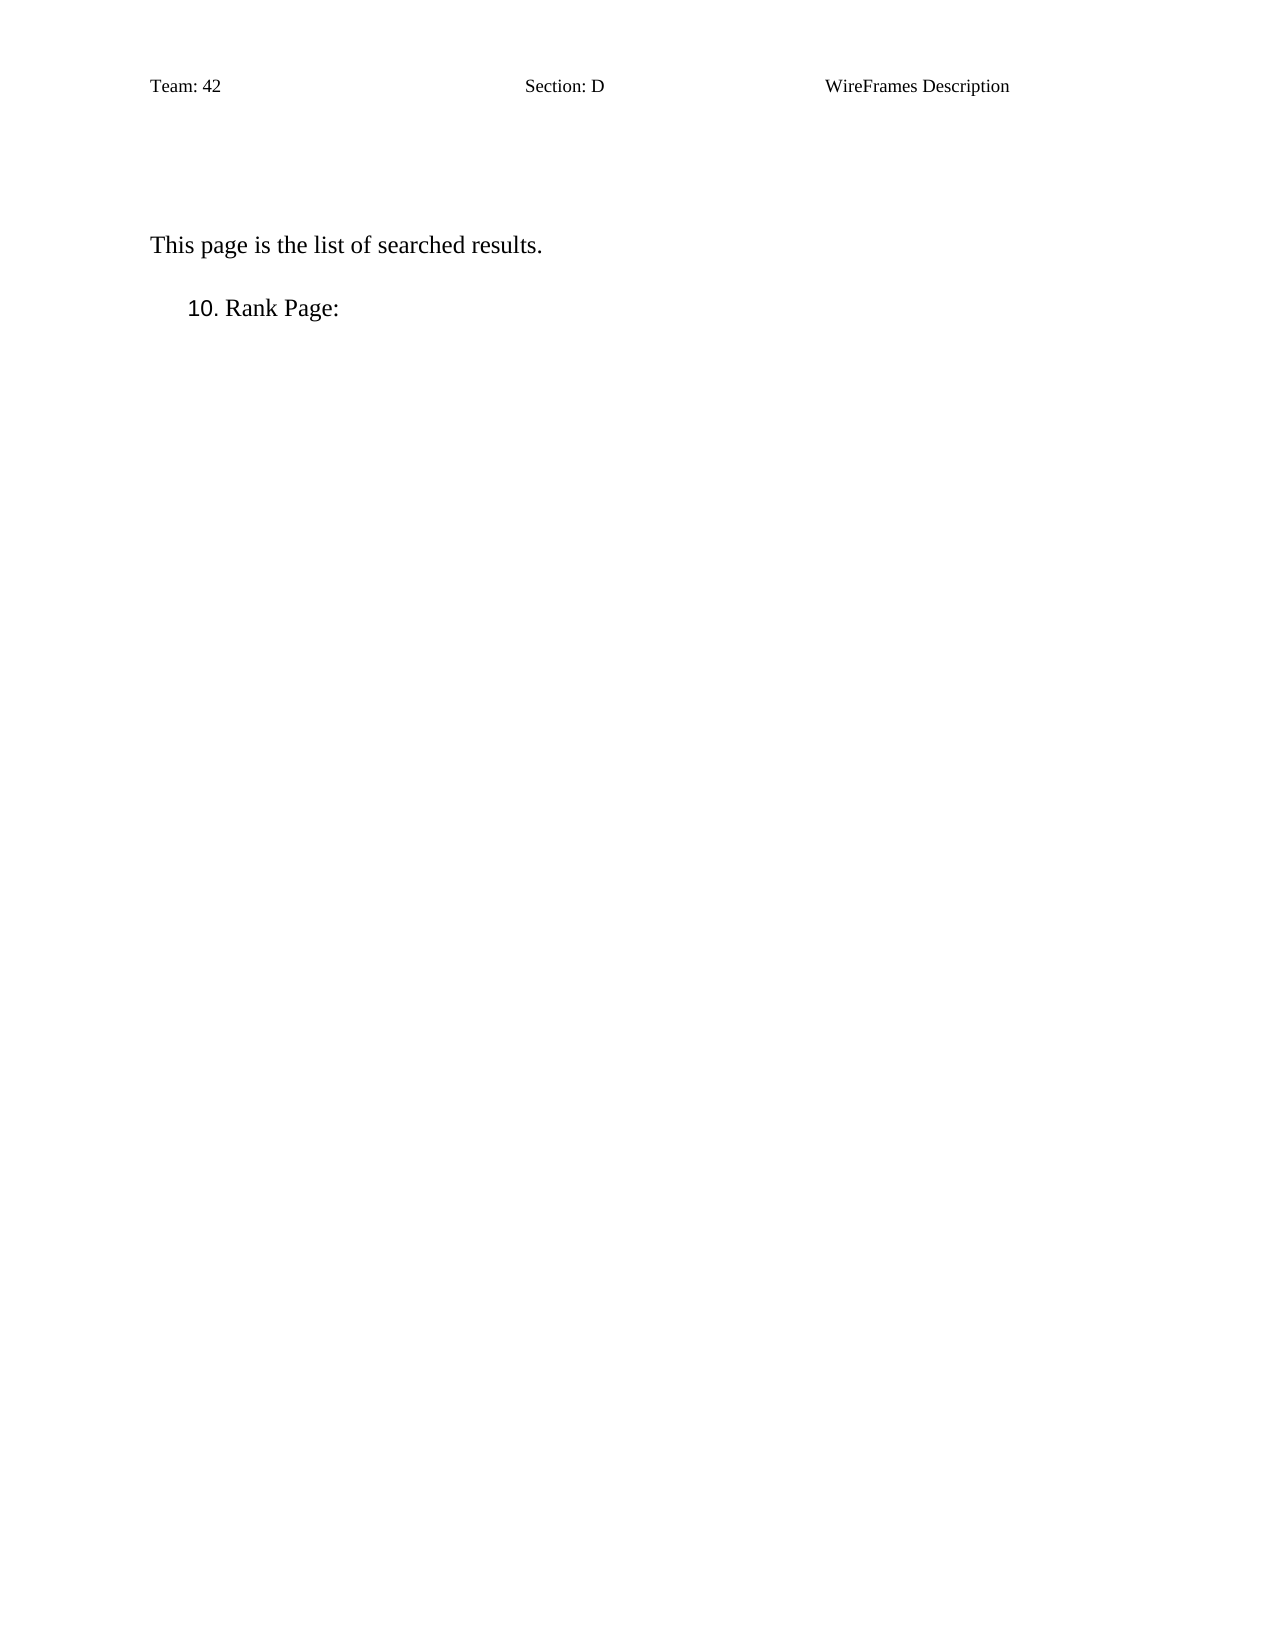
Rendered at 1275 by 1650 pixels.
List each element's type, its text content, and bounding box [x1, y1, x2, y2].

text This page is the list of searched results. [150, 230, 1125, 259]
list Rank Page: [187, 293, 1125, 322]
